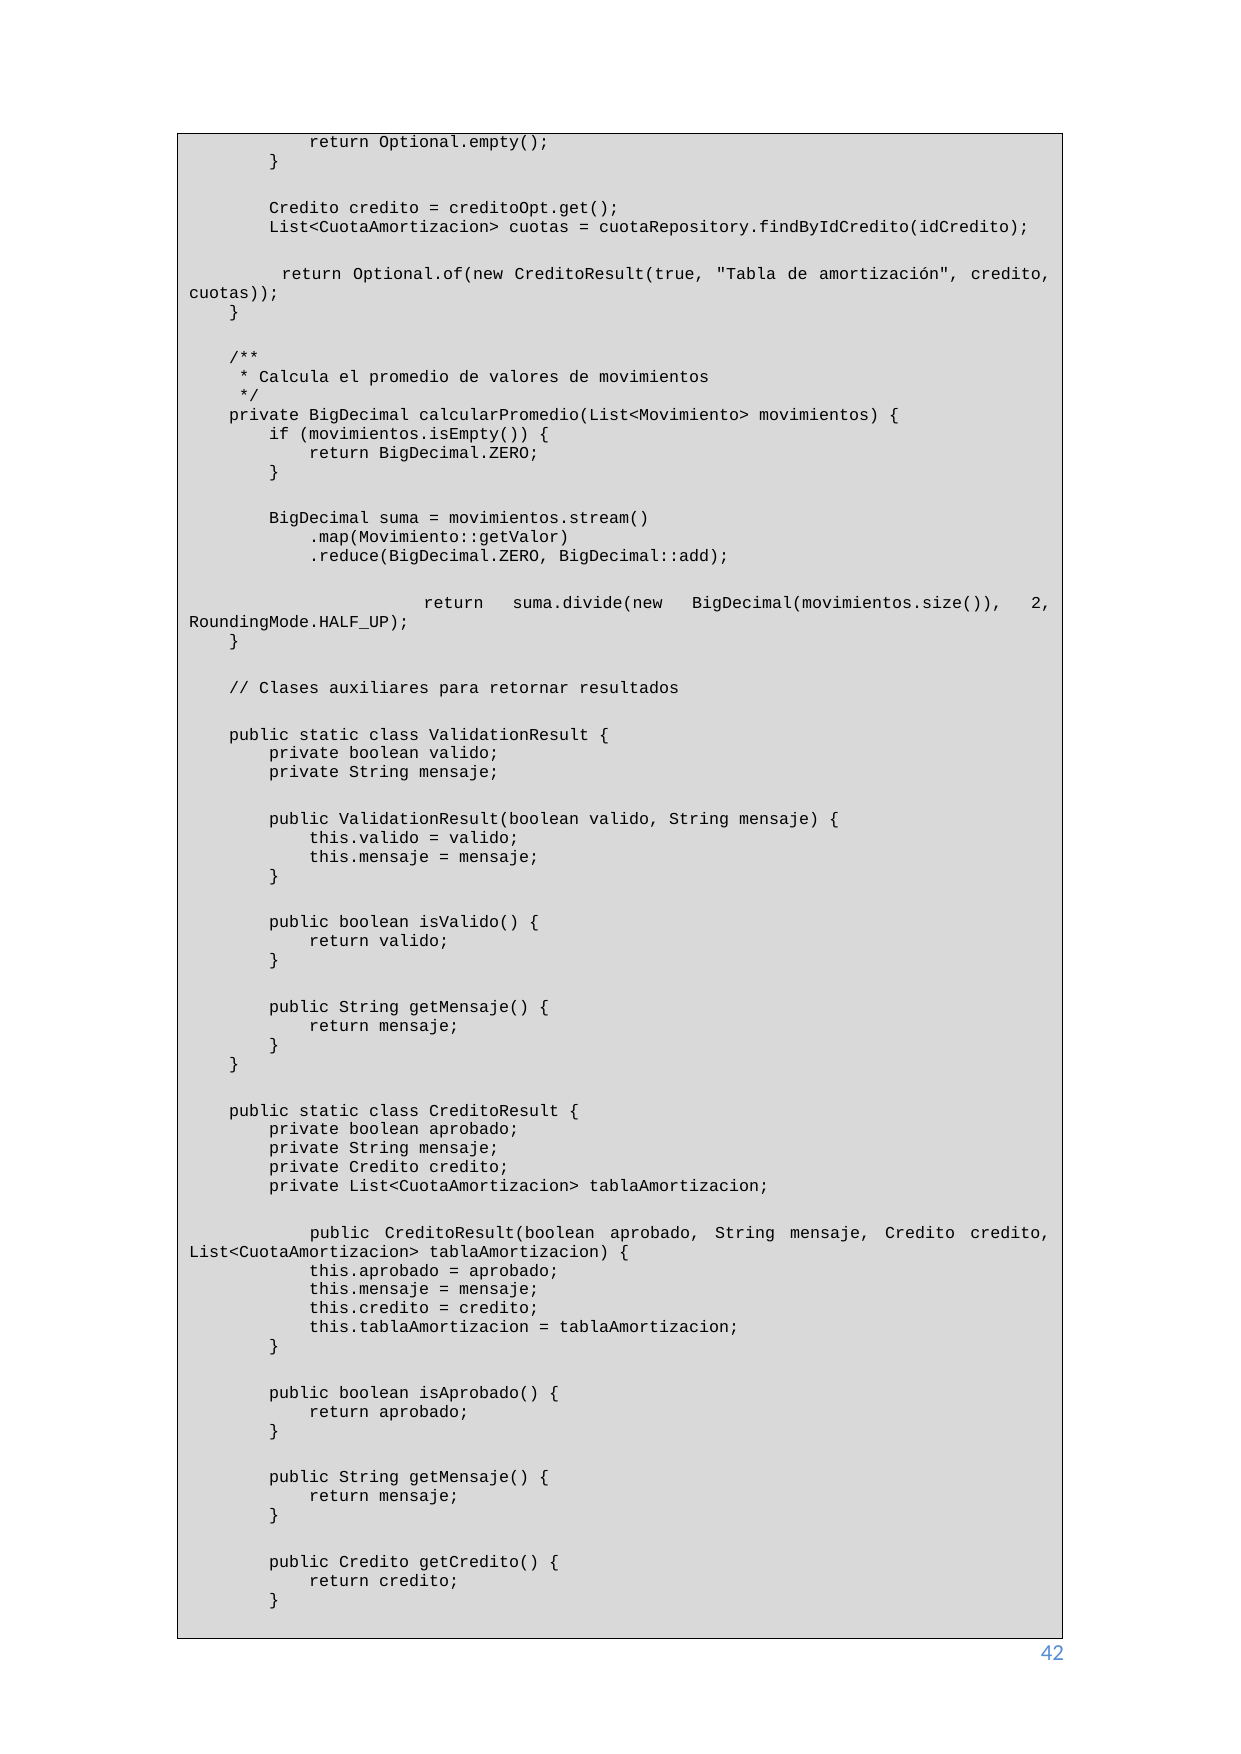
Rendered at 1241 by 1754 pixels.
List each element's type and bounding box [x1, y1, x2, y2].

table_header [178, 134, 1062, 1638]
